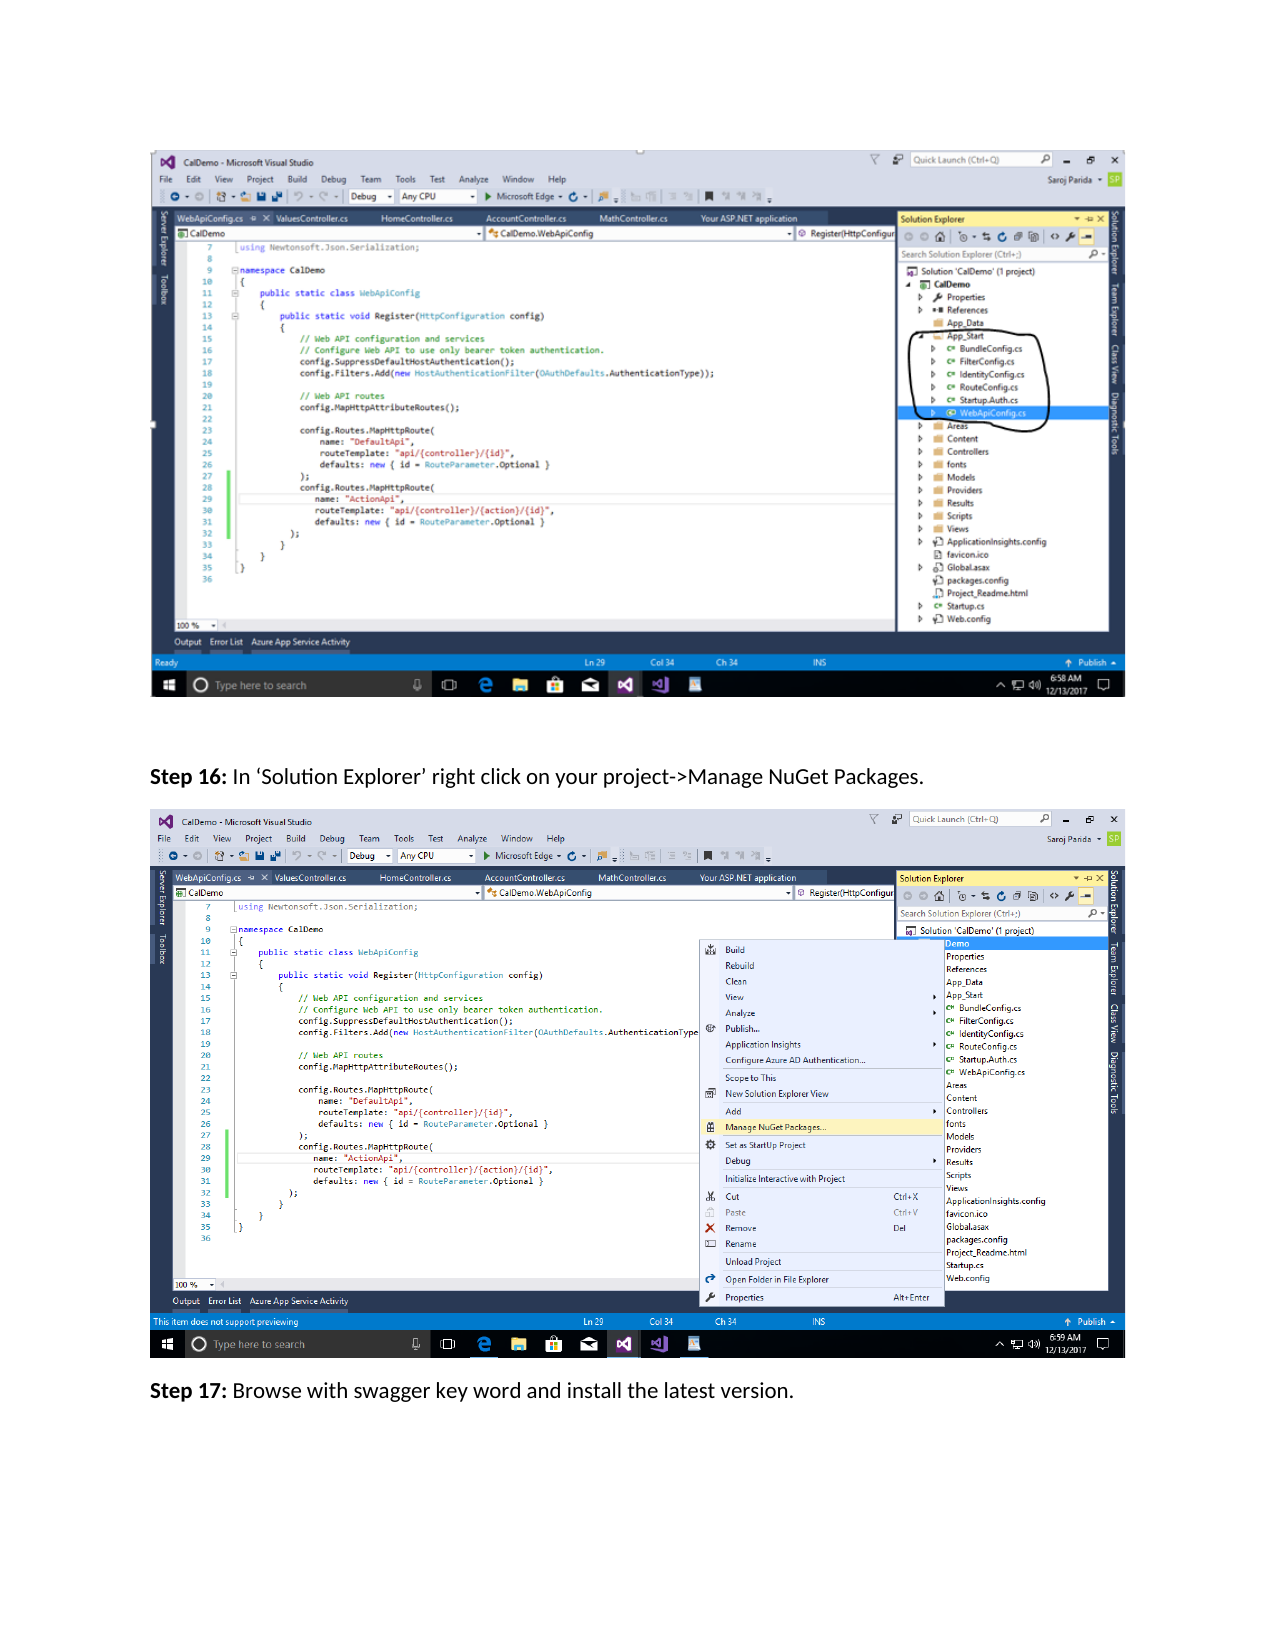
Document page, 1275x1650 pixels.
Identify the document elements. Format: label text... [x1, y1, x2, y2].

picture [150, 809, 1125, 1358]
picture [150, 150, 1125, 697]
text Step 16: In ‘Solution Explorer’ right click on your project->Manage NuGet Packages. [150, 762, 1125, 791]
text Step 17: Browse with swagger key word and install the latest version. [150, 1376, 1125, 1404]
